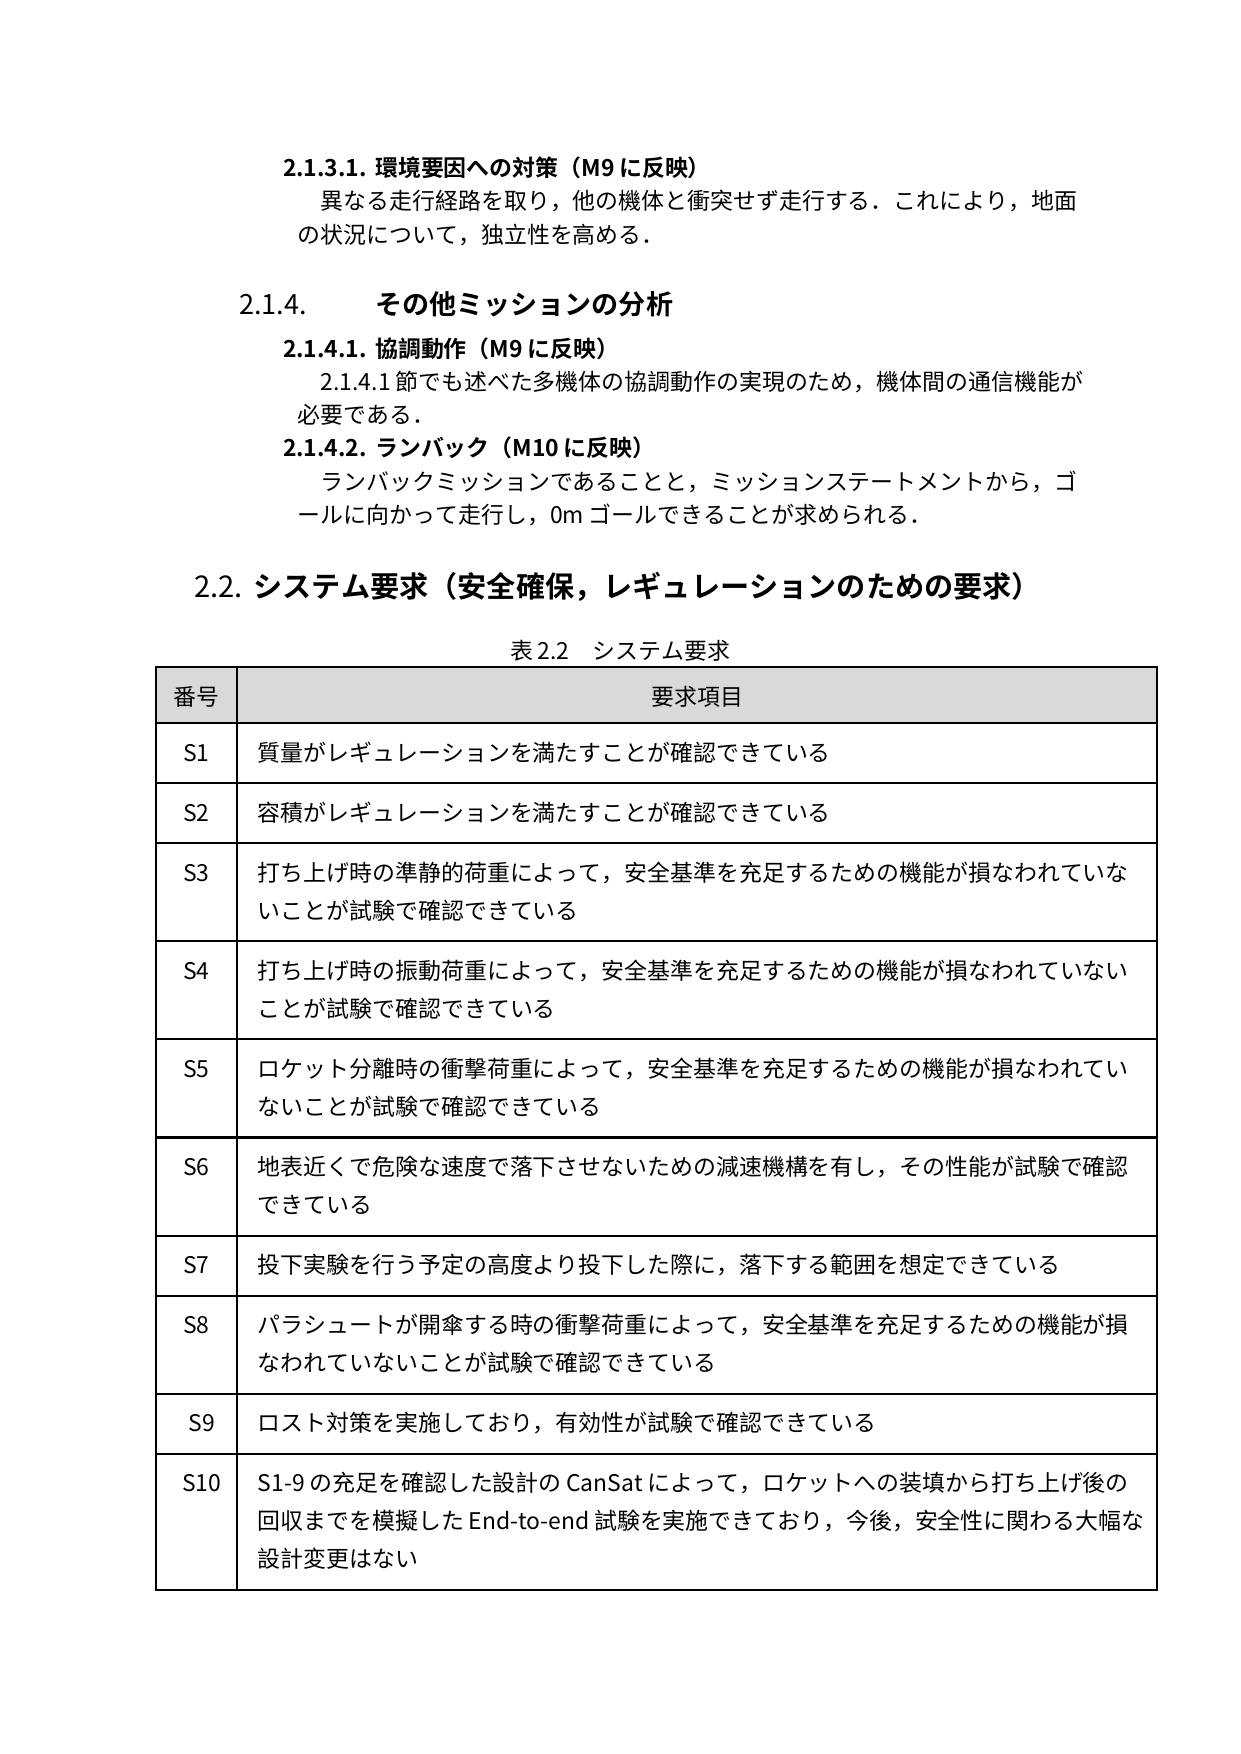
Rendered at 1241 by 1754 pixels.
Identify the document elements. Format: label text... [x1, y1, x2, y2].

text 表2.2 システム要求 [150, 633, 1090, 666]
table_cell S1-9の充足を確認した設計のCanSatによって，ロケットへの装填から打ち上げ後の回収までを模擬したEnd-to-end試験を実施できており，今後，安全性に関わる大幅な設計変更はない [238, 1455, 1156, 1589]
table_cell パラシュートが開傘する時の衝撃荷重によって，安全基準を充足するための機能が損なわれていないことが試験で確認できている [238, 1297, 1156, 1393]
text 異なる走行経路を取り，他の機体と衝突せず走行する．これにより，地面の状況について，独立性を高める． [298, 183, 1090, 250]
table_cell S7 [157, 1237, 236, 1294]
table_cell S8 [157, 1297, 236, 1393]
table_cell S2 [157, 784, 236, 842]
table_cell 打ち上げ時の準静的荷重によって，安全基準を充足するための機能が損なわれていないことが試験で確認できている [238, 844, 1156, 940]
table_cell 地表近くで危険な速度で落下させないための減速機構を有し，その性能が試験で確認できている [238, 1139, 1156, 1234]
table_header 番号 [157, 668, 236, 722]
table_cell S4 [157, 942, 236, 1038]
table_cell 打ち上げ時の振動荷重によって，安全基準を充足するための機能が損なわれていないことが試験で確認できている [238, 942, 1156, 1038]
subtitle ランバック（M10に反映） [283, 430, 1090, 463]
table_cell 容積がレギュレーションを満たすことが確認できている [238, 784, 1156, 842]
table_cell 投下実験を行う予定の高度より投下した際に，落下する範囲を想定できている [238, 1237, 1156, 1294]
text ランバックミッションであることと，ミッションステートメントから，ゴールに向かって走行し，0mゴールできることが求められる． [298, 463, 1090, 530]
subtitle 協調動作（M9に反映） [283, 331, 1090, 364]
text 2.1.4.1節でも述べた多機体の協調動作の実現のため，機体間の通信機能が必要である． [298, 364, 1090, 430]
table_cell ロスト対策を実施しており，有効性が試験で確認できている [238, 1395, 1156, 1453]
subtitle システム要求（安全確保，レギュレーションのための要求） [194, 563, 1090, 605]
table_cell S6 [157, 1139, 236, 1234]
table_cell ロケット分離時の衝撃荷重によって，安全基準を充足するための機能が損なわれていないことが試験で確認できている [238, 1040, 1156, 1136]
table_cell S1 [157, 724, 236, 782]
table_cell S9 [157, 1395, 236, 1453]
table_cell S5 [157, 1040, 236, 1136]
table_cell S3 [157, 844, 236, 940]
table_header 要求項目 [238, 668, 1156, 722]
subtitle 環境要因への対策（M9に反映） [283, 150, 1090, 183]
subtitle その他ミッションの分析 [239, 283, 1090, 322]
table_cell S10 [157, 1455, 236, 1589]
table_cell 質量がレギュレーションを満たすことが確認できている [238, 724, 1156, 782]
